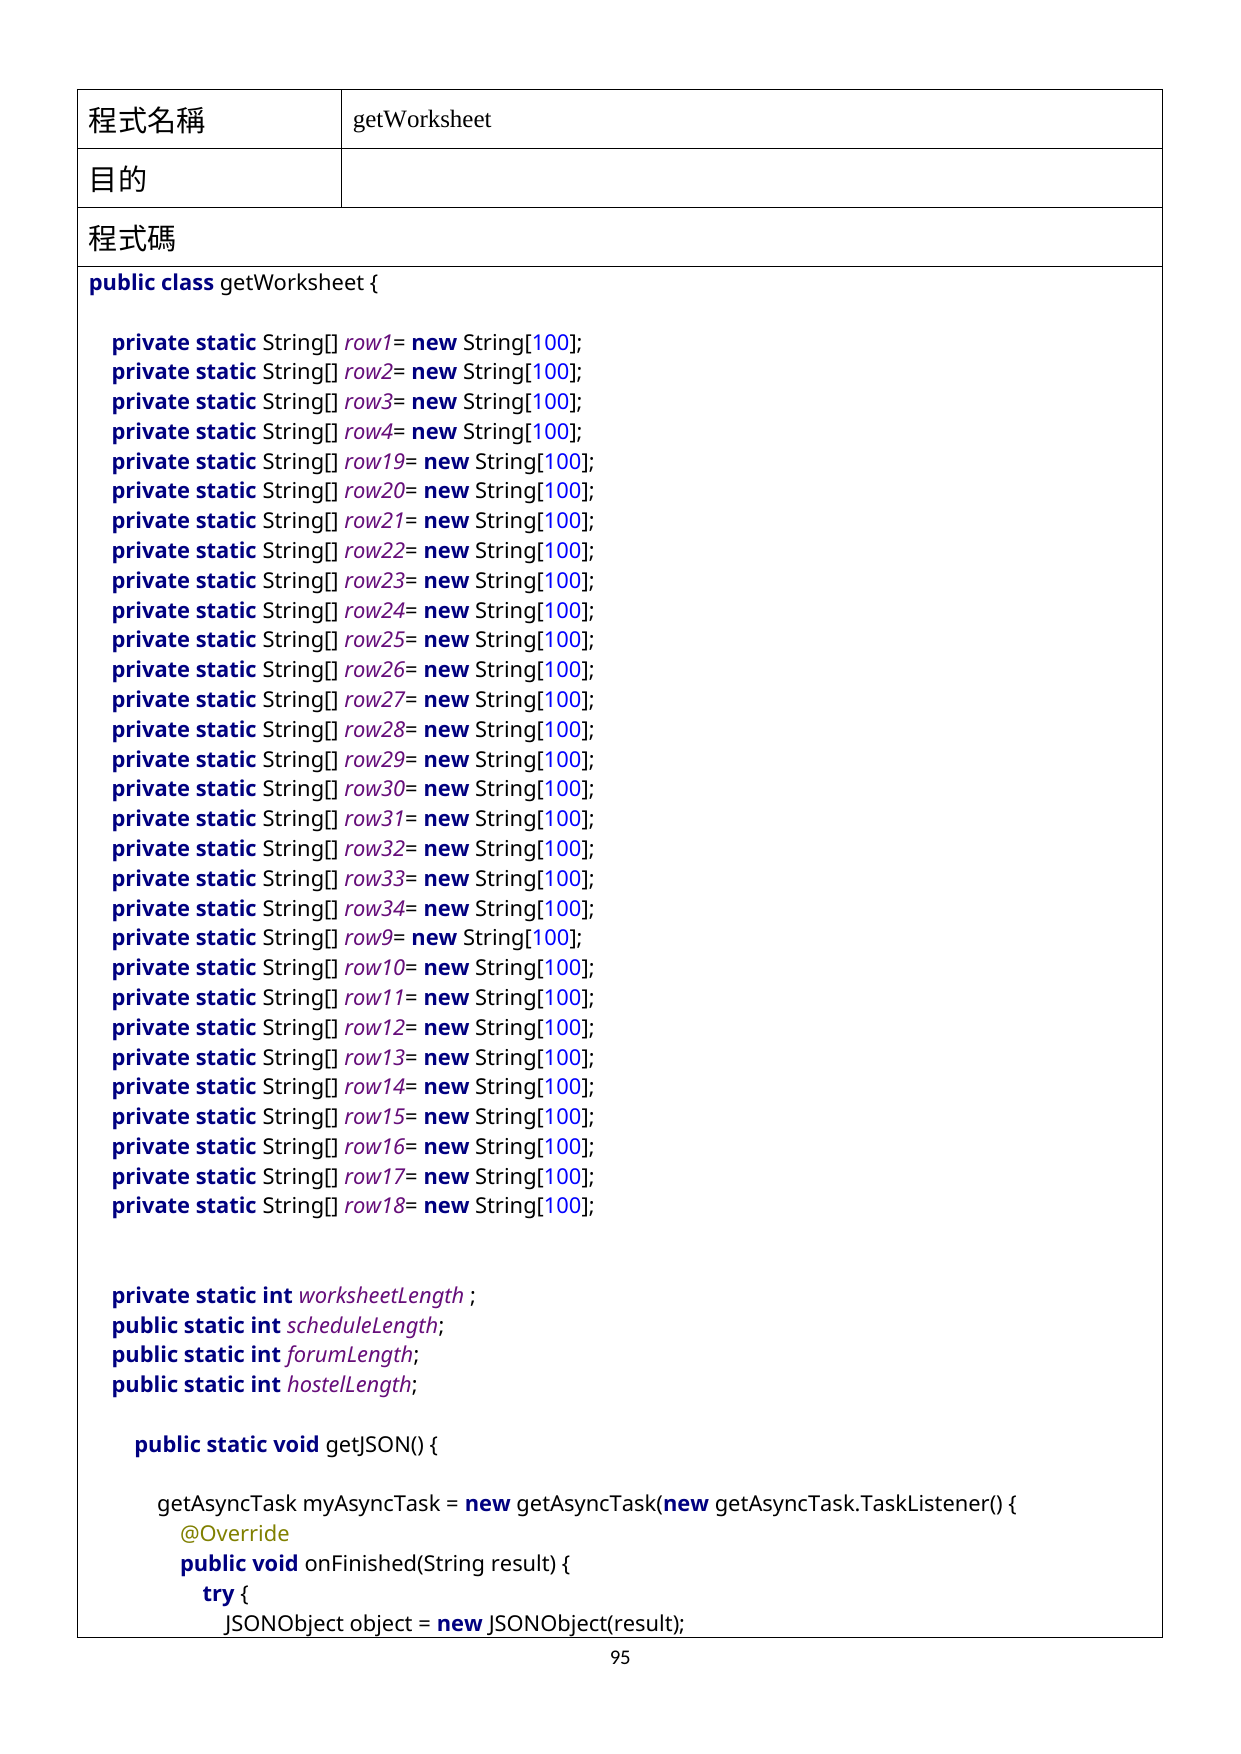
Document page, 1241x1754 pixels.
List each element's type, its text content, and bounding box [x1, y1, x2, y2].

table_cell 程式碼 [78, 208, 1162, 266]
table_cell [342, 149, 1162, 207]
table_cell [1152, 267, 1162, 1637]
table_header getWorksheet [342, 90, 1162, 148]
table_header 程式名稱 [78, 90, 341, 148]
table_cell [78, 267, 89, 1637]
table_cell 目的 [78, 149, 341, 207]
